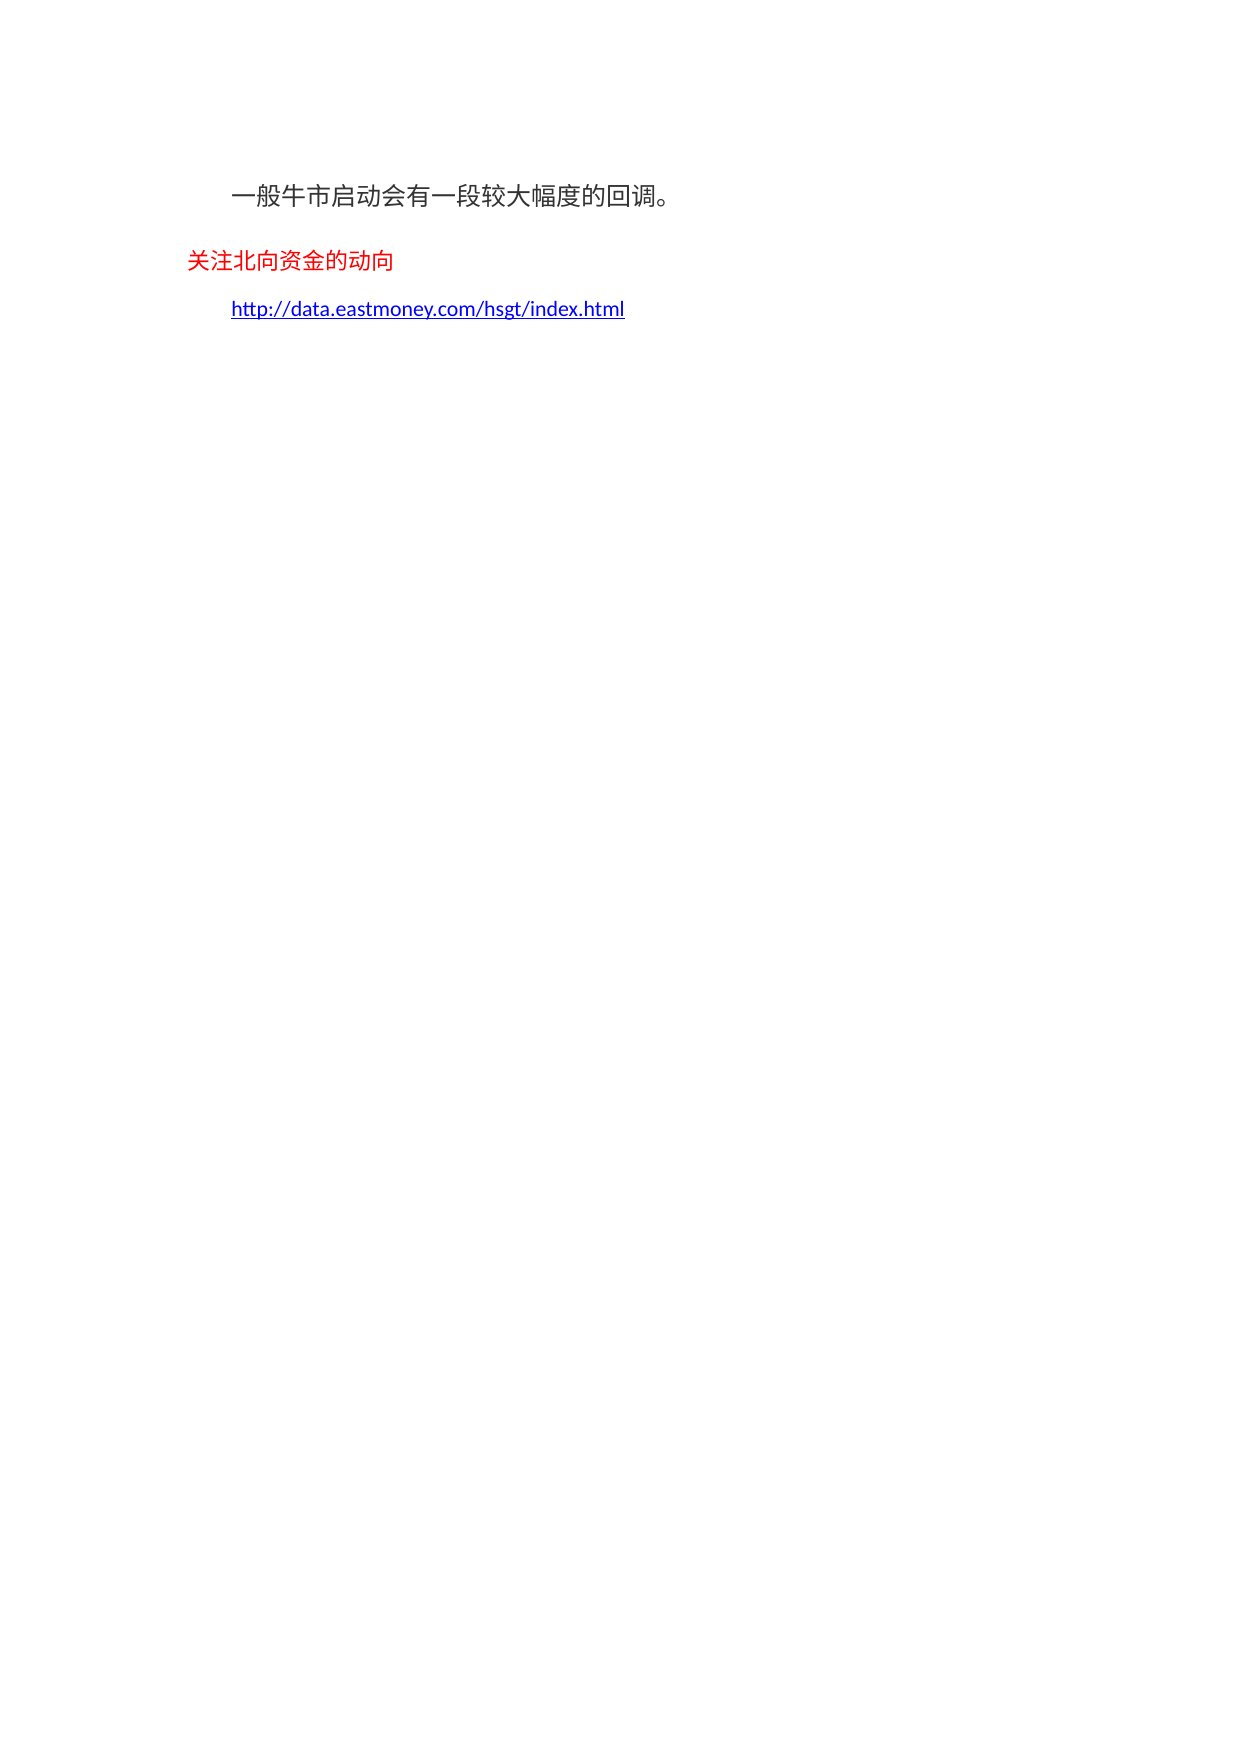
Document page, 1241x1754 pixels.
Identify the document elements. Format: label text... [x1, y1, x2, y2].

text 关注北向资金的动向 [187, 227, 1053, 292]
text 一般牛市启动会有一段较大幅度的回调。 [187, 162, 1053, 227]
text http://data.eastmoney.com/hsgt/index.html [187, 292, 1053, 324]
